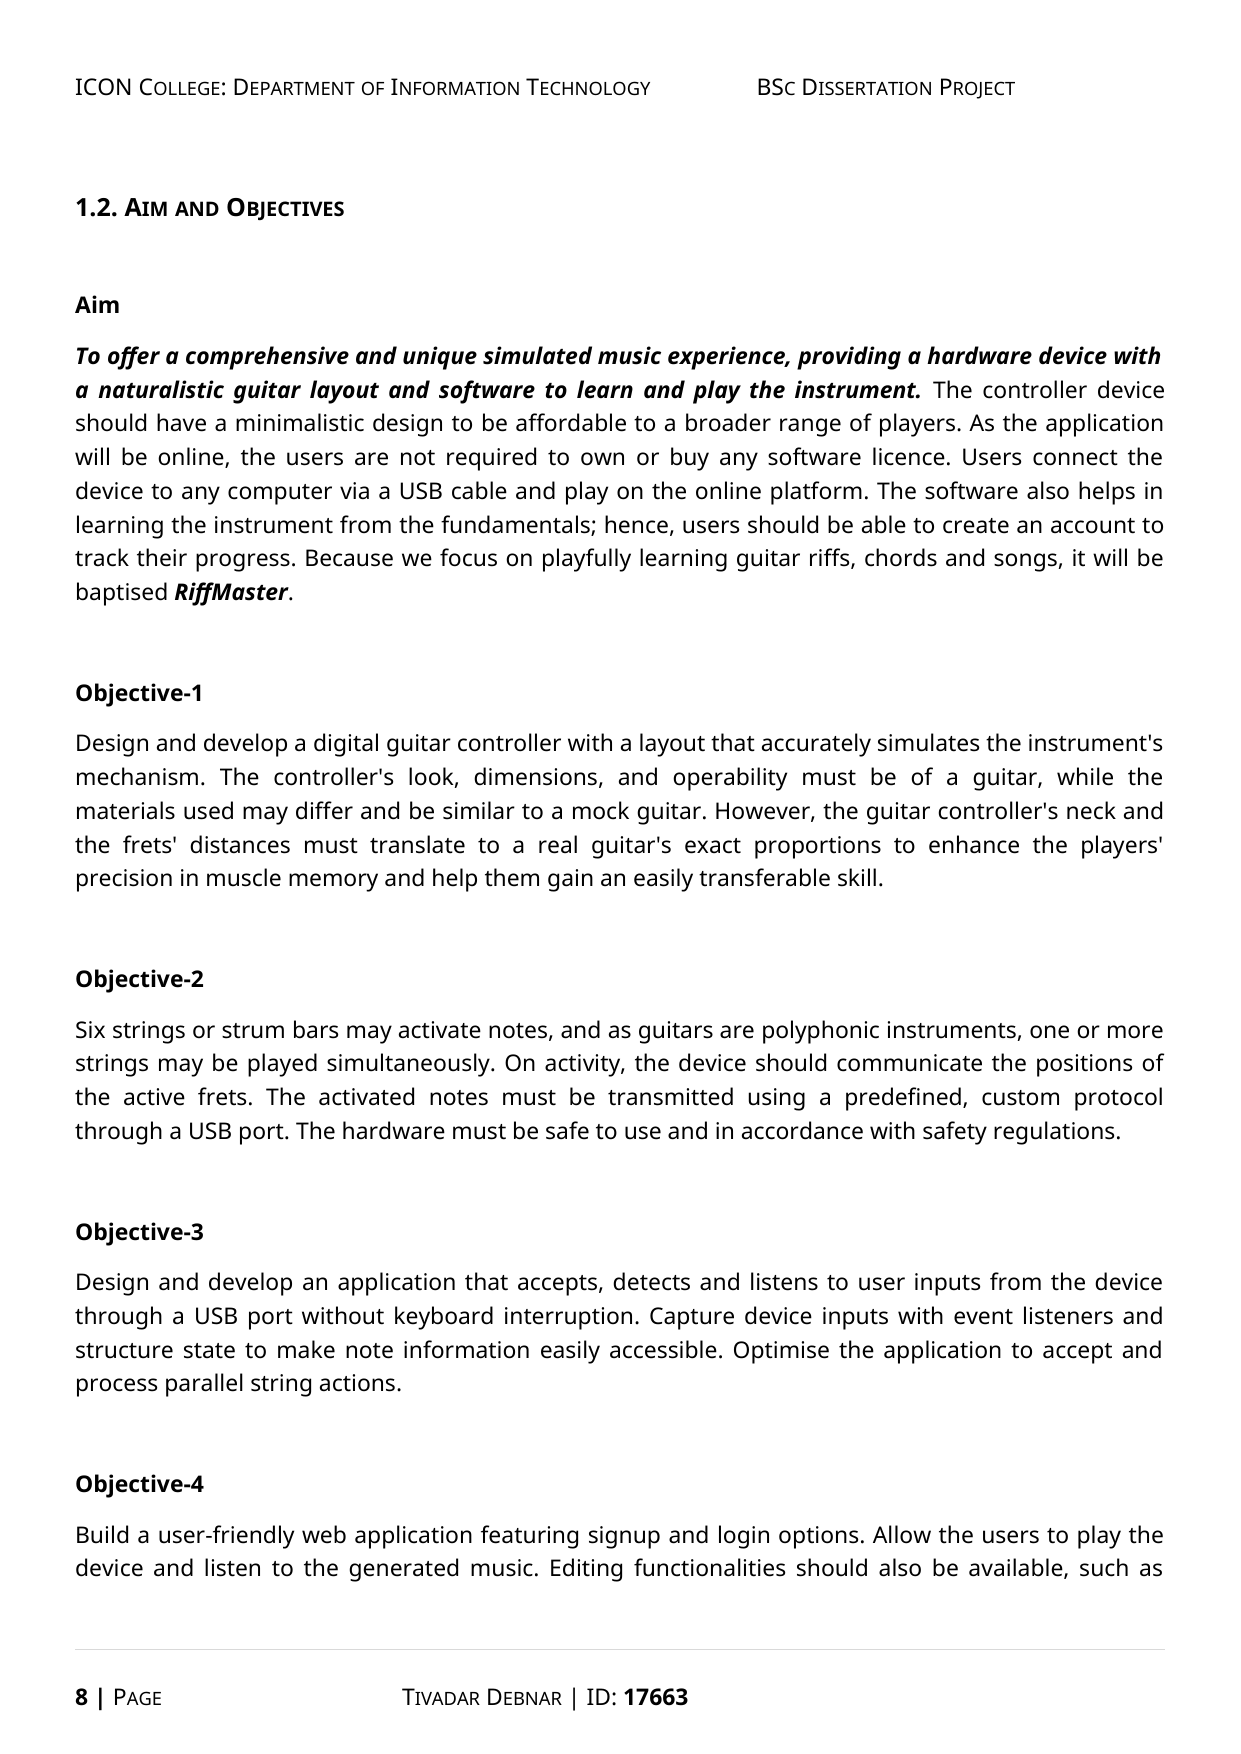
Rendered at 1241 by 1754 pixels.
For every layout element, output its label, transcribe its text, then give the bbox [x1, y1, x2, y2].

text Objective-3 [75, 1216, 1165, 1247]
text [75, 1518, 1165, 1583]
subtitle 1.2. Aim and Objectives [75, 190, 1165, 224]
text Design and develop an application that accepts, detects and listens to user inputs from the device through a USB port without keyboard interruption. Capture device inputs with event listeners and structure state to make note information easily accessible. Optimise the application to accept and process parallel string actions. [75, 1266, 1165, 1398]
text Objective-4 [75, 1468, 1165, 1499]
text To offer a comprehensive and unique simulated music experience, providing a hardware device with a naturalistic guitar layout and software to learn and play the instrument. The controller device should have a minimalistic design to be affordable to a broader range of players. As the application will be online, the users are not required to own or buy any software licence. Users connect the device to any computer via a USB cable and play on the online platform. The software also helps in learning the instrument from the fundamentals; hence, users should be able to create an account to track their progress. Because we focus on playfully learning guitar riffs, chords and songs, it will be baptised RiffMaster. [75, 340, 1165, 607]
text Design and develop a digital guitar controller with a layout that accurately simulates the instrument's mechanism. The controller's look, dimensions, and operability must be of a guitar, while the materials used may differ and be similar to a mock guitar. However, the guitar controller's neck and the frets' distances must translate to a real guitar's exact proportions to enhance the players' precision in muscle memory and help them gain an easily transferable skill. [75, 727, 1165, 893]
text Objective-1 [75, 677, 1165, 708]
text Six strings or strum bars may activate notes, and as guitars are polyphonic instruments, one or more strings may be played simultaneously. On activity, the device should communicate the positions of the active frets. The activated notes must be transmitted using a predefined, custom protocol through a USB port. The hardware must be safe to use and in accordance with safety regulations. [75, 1013, 1165, 1146]
text Aim [75, 289, 1165, 321]
text Objective-2 [75, 963, 1165, 994]
